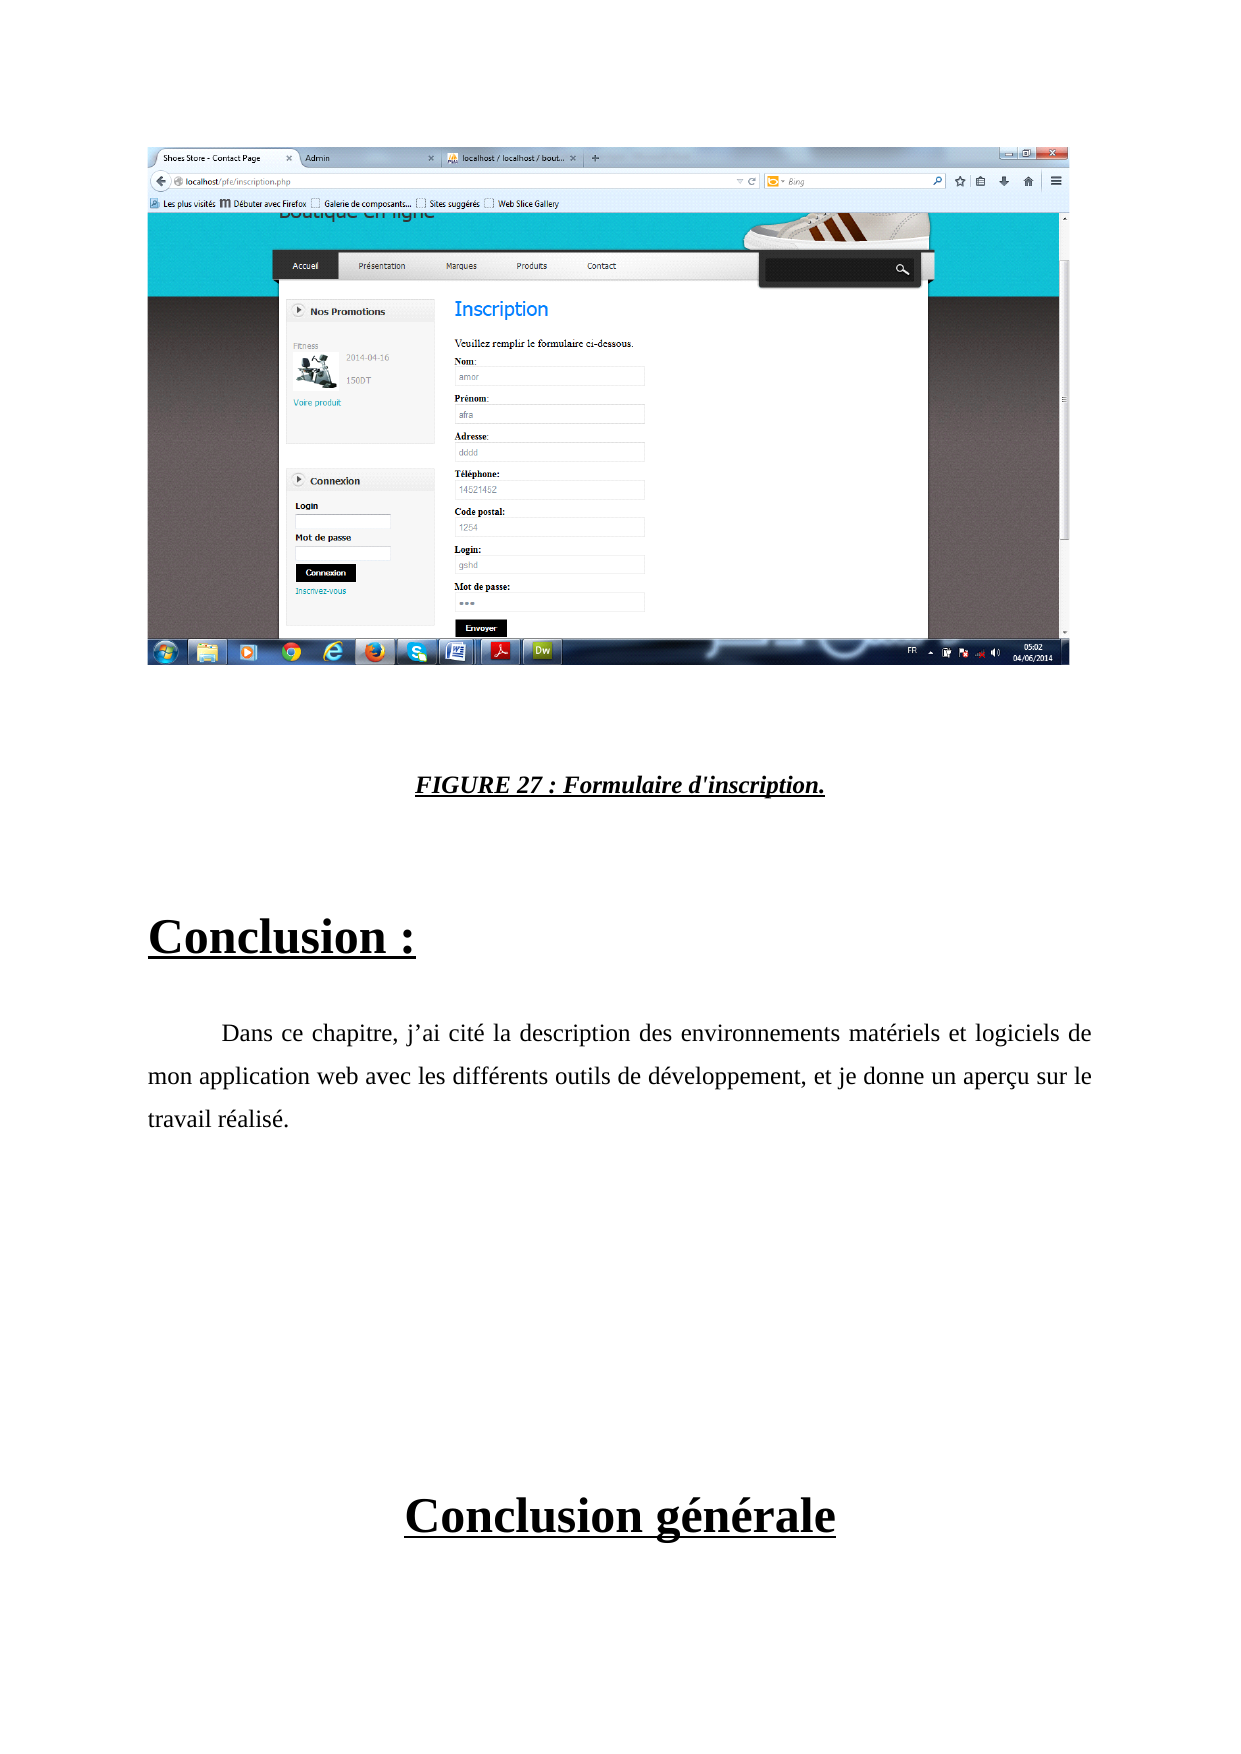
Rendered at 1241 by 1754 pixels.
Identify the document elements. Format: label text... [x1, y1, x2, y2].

text Dans ce chapitre, j’ai cité la description des environnements matériels et logiciels de mon application web avec les différents outils de développement, et je donne un aperçu sur le travail réalisé. [148, 1018, 1093, 1133]
text FIGURE 27 : Formulaire d'inscription. [148, 770, 1093, 799]
picture [147, 147, 1070, 665]
text Conclusion générale [148, 1486, 1093, 1543]
text Conclusion : [148, 907, 1093, 964]
